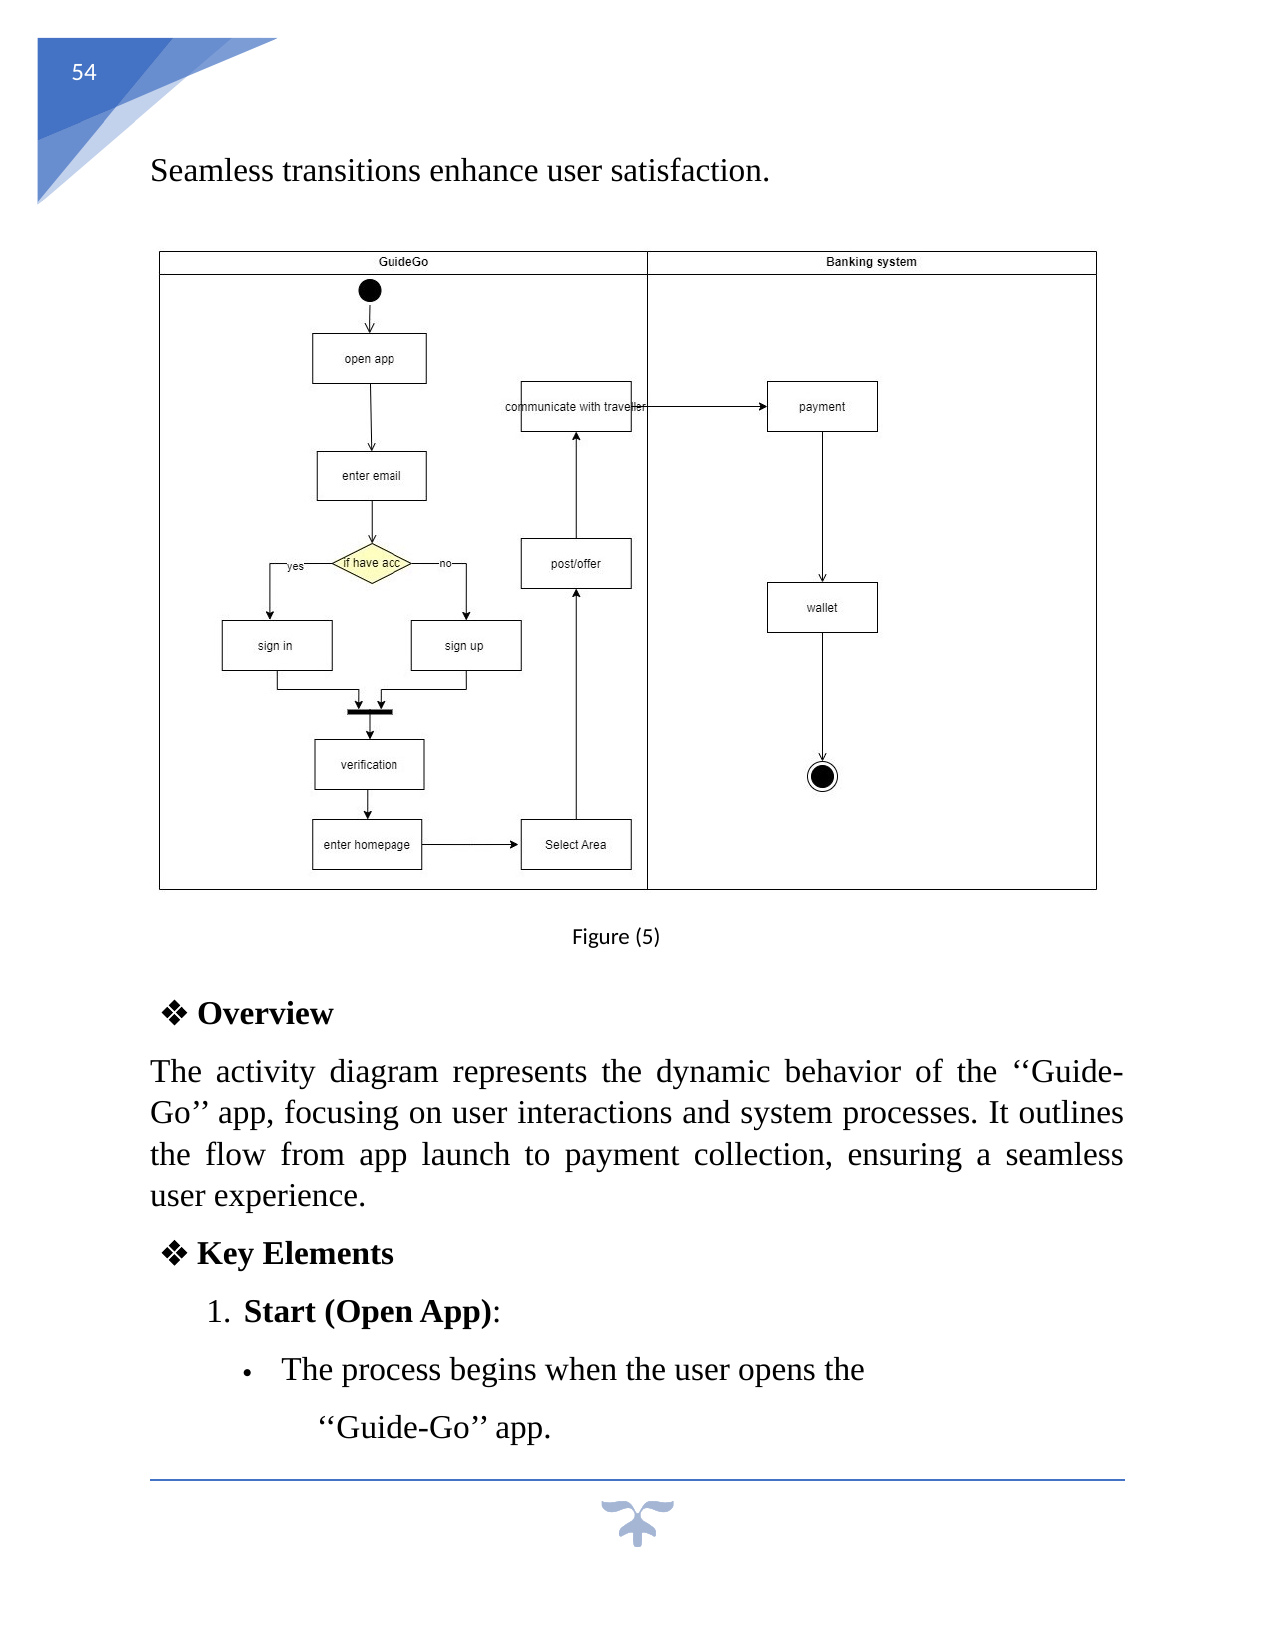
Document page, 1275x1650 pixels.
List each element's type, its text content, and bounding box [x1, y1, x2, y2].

text ‘‘Guide-Go’’ app. [300, 1408, 1125, 1446]
picture [37, 37, 279, 206]
list Overview [159, 993, 1125, 1032]
text The activity diagram represents the dynamic behavior of the ‘‘Guide-Go’’ app, focusing on user interactions and system processes. It outlines the flow from app launch to payment collection, ensuring a seamless user experience. [150, 1051, 1125, 1214]
picture [150, 240, 1125, 913]
list Key Elements [159, 1233, 1125, 1272]
list The process begins when the user opens the [244, 1349, 1125, 1388]
text Seamless transitions enhance user satisfaction. [150, 150, 1125, 188]
list Start (Open App): [206, 1292, 1125, 1330]
